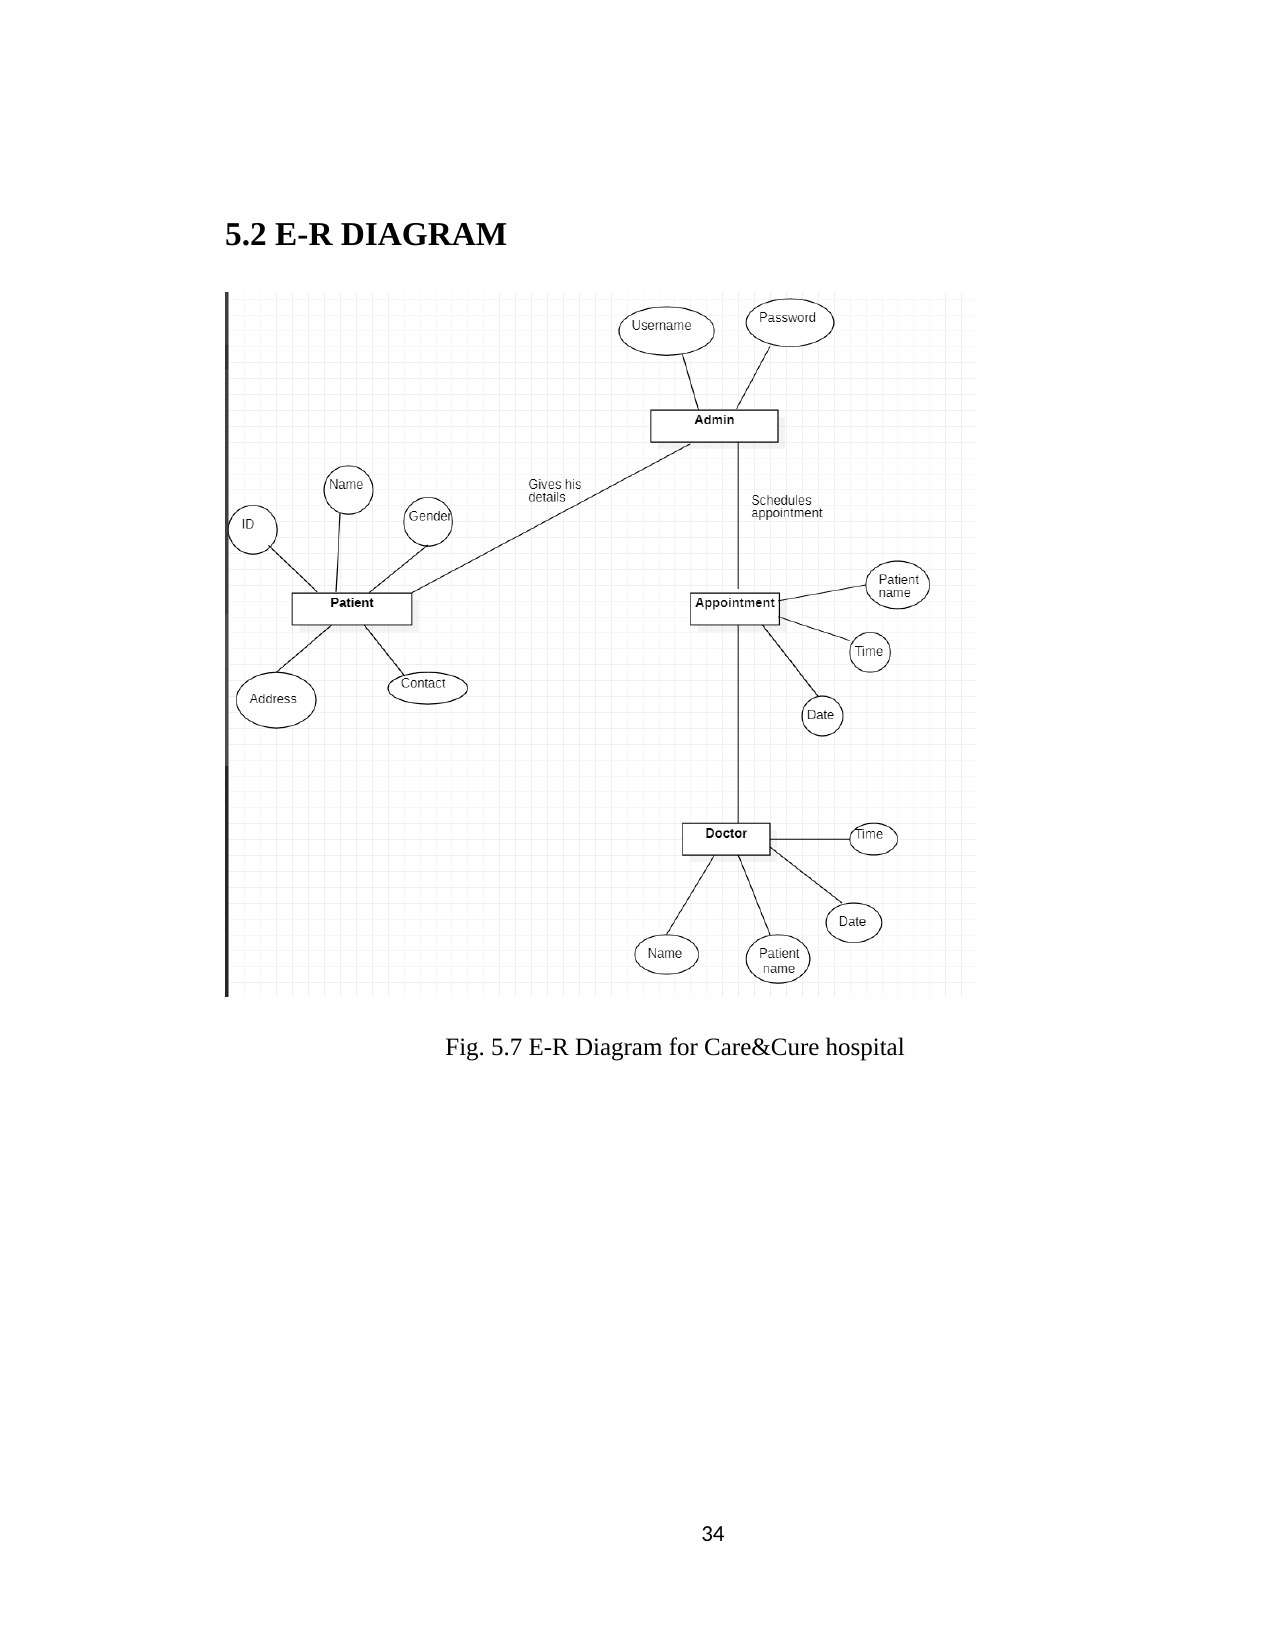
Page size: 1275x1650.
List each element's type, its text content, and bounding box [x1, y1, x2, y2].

text 5.2 E-R DIAGRAM [225, 214, 1125, 252]
text Fig. 5.7 E-R Diagram for Care&Cure hospital [225, 1032, 1125, 1061]
picture [225, 292, 976, 997]
